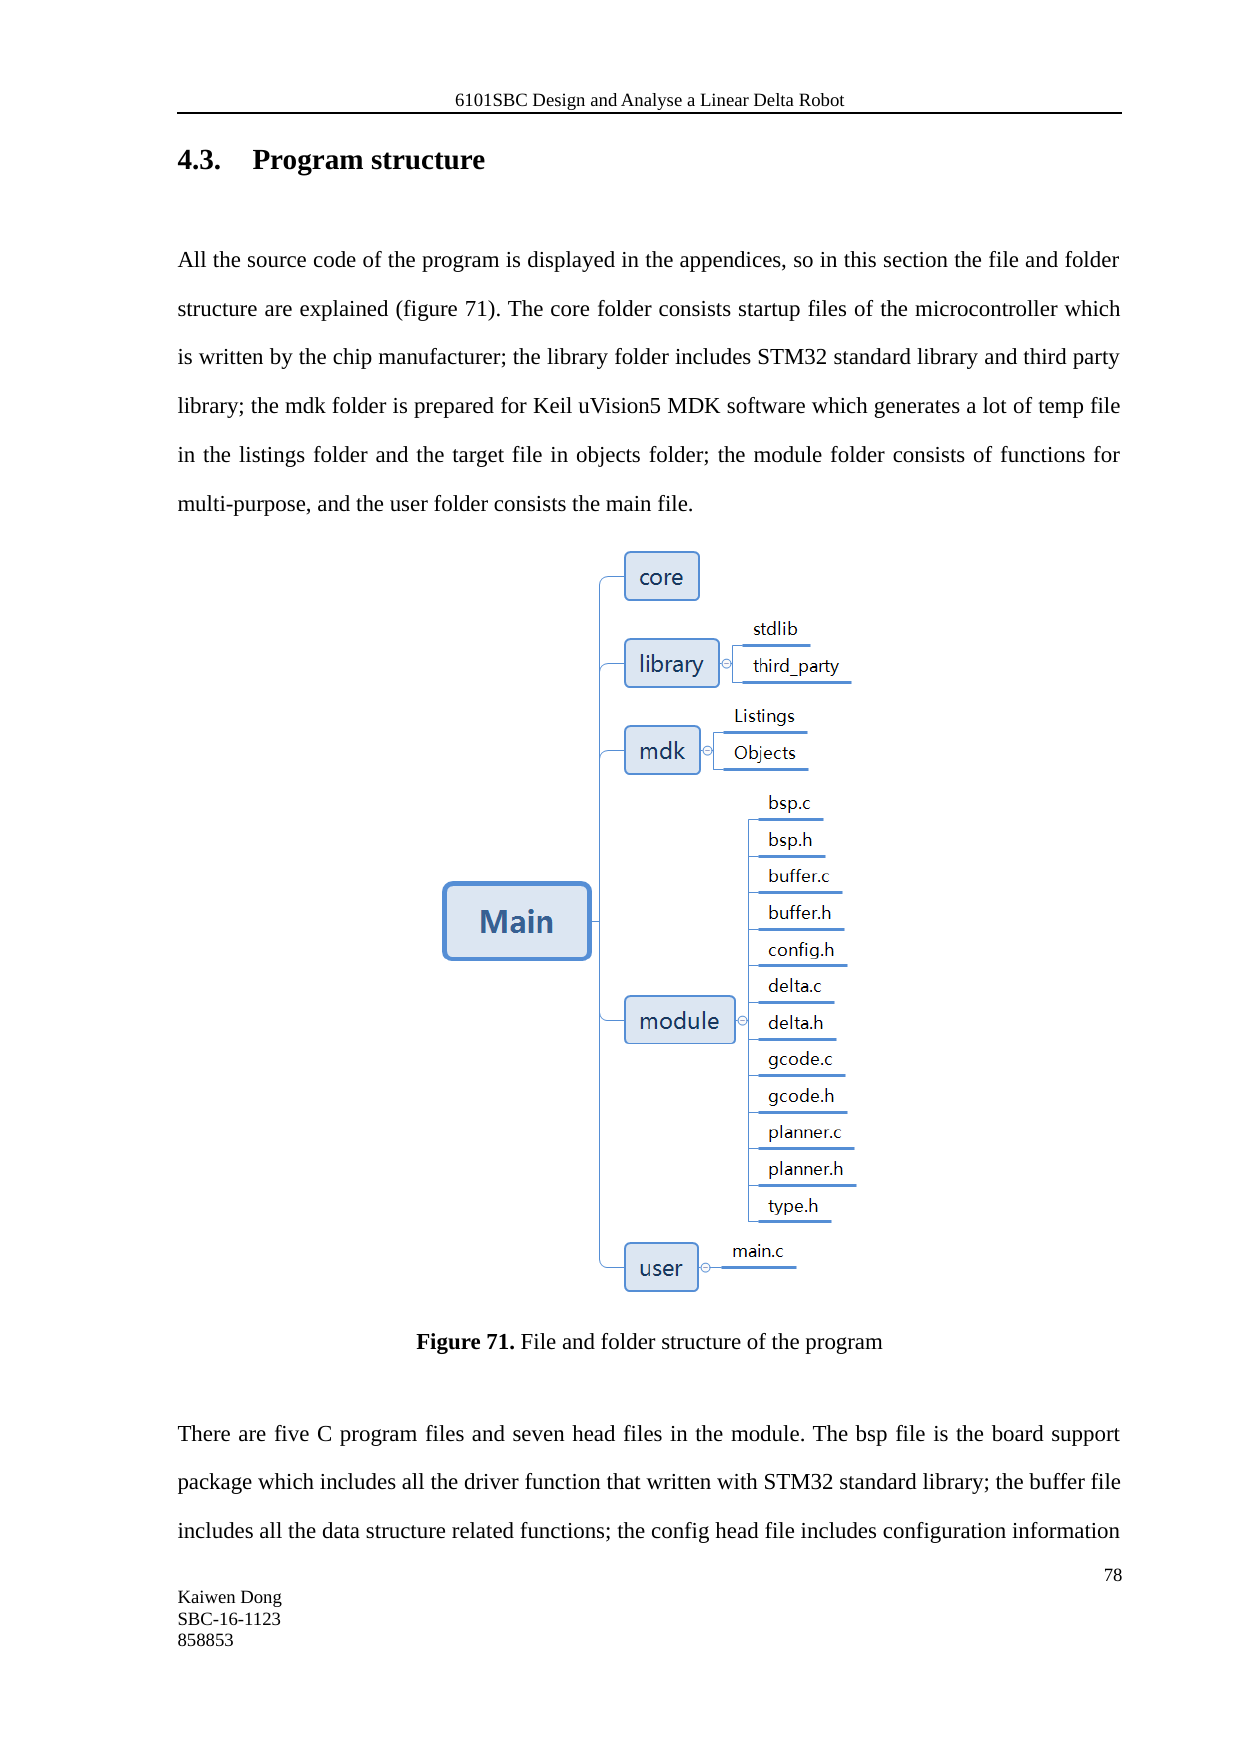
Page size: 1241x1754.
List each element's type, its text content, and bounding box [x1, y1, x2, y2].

text Figure 71. File and folder structure of the program [177, 1325, 1122, 1358]
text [177, 1417, 1122, 1547]
picture [428, 532, 871, 1300]
text All the source code of the program is displayed in the appendices, so in this section the file and folder structure are explained (figure 71). The core folder consists startup files of the microcontroller which is written by the chip manufacturer; the library folder includes STM32 standard library and third party library; the mdk folder is prepared for Keil uVision5 MDK software which generates a lot of temp file in the listings folder and the target file in objects folder; the module folder consists of functions for multi-purpose, and the user folder consists the main file. [177, 243, 1122, 519]
subtitle Program structure [177, 126, 1122, 191]
